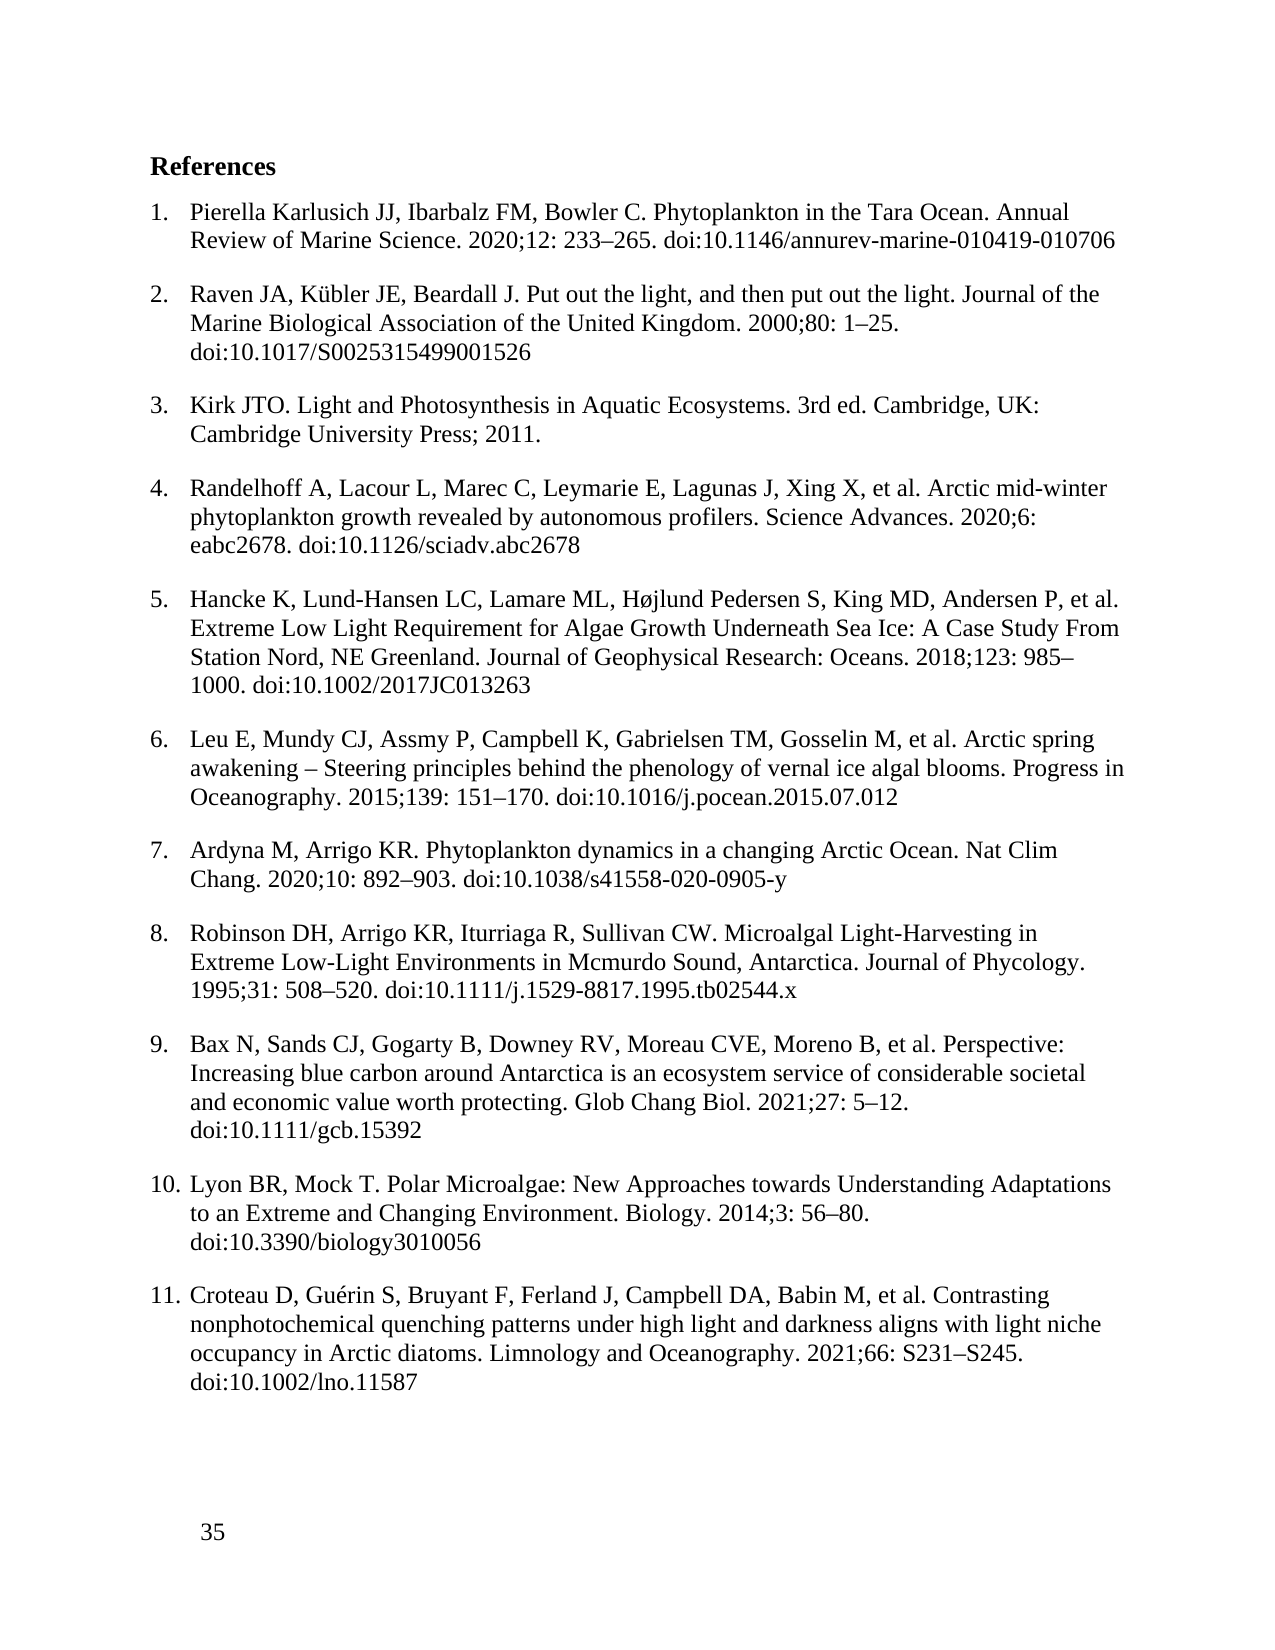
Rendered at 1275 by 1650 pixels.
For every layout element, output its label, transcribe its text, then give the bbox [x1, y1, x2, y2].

text 5. Hancke K, Lund-Hansen LC, Lamare ML, Højlund Pedersen S, King MD, Andersen P, et al. Extreme Low Light Requirement for Algae Growth Underneath Sea Ice: A Case Study From Station Nord, NE Greenland. Journal of Geophysical Research: Oceans. 2018;123: 985–1000. doi:10.1002/2017JC013263 [150, 584, 1125, 699]
text 1. Pierella Karlusich JJ, Ibarbalz FM, Bowler C. Phytoplankton in the Tara Ocean. Annual Review of Marine Science. 2020;12: 233–265. doi:10.1146/annurev-marine-010419-010706 [150, 197, 1125, 254]
subtitle References [150, 150, 1125, 181]
text 8. Robinson DH, Arrigo KR, Iturriaga R, Sullivan CW. Microalgal Light-Harvesting in Extreme Low-Light Environments in Mcmurdo Sound, Antarctica. Journal of Phycology. 1995;31: 508–520. doi:10.1111/j.1529-8817.1995.tb02544.x [150, 918, 1125, 1004]
text 10. Lyon BR, Mock T. Polar Microalgae: New Approaches towards Understanding Adaptations to an Extreme and Changing Environment. Biology. 2014;3: 56–80. doi:10.3390/biology3010056 [150, 1169, 1125, 1255]
text 2. Raven JA, Kübler JE, Beardall J. Put out the light, and then put out the light. Journal of the Marine Biological Association of the United Kingdom. 2000;80: 1–25. doi:10.1017/S0025315499001526 [150, 279, 1125, 365]
text 9. Bax N, Sands CJ, Gogarty B, Downey RV, Moreau CVE, Moreno B, et al. Perspective: Increasing blue carbon around Antarctica is an ecosystem service of considerable societal and economic value worth protecting. Glob Chang Biol. 2021;27: 5–12. doi:10.1111/gcb.15392 [150, 1029, 1125, 1144]
text 4. Randelhoff A, Lacour L, Marec C, Leymarie E, Lagunas J, Xing X, et al. Arctic mid-winter phytoplankton growth revealed by autonomous profilers. Science Advances. 2020;6: eabc2678. doi:10.1126/sciadv.abc2678 [150, 473, 1125, 559]
text 3. Kirk JTO. Light and Photosynthesis in Aquatic Ecosystems. 3rd ed. Cambridge, UK: Cambridge University Press; 2011. [150, 390, 1125, 448]
text 6. Leu E, Mundy CJ, Assmy P, Campbell K, Gabrielsen TM, Gosselin M, et al. Arctic spring awakening – Steering principles behind the phenology of vernal ice algal blooms. Progress in Oceanography. 2015;139: 151–170. doi:10.1016/j.pocean.2015.07.012 [150, 724, 1125, 810]
text 11. Croteau D, Guérin S, Bruyant F, Ferland J, Campbell DA, Babin M, et al. Contrasting nonphotochemical quenching patterns under high light and darkness aligns with light niche occupancy in Arctic diatoms. Limnology and Oceanography. 2021;66: S231–S245. doi:10.1002/lno.11587 [150, 1280, 1125, 1395]
text 7. Ardyna M, Arrigo KR. Phytoplankton dynamics in a changing Arctic Ocean. Nat Clim Chang. 2020;10: 892–903. doi:10.1038/s41558-020-0905-y [150, 835, 1125, 893]
